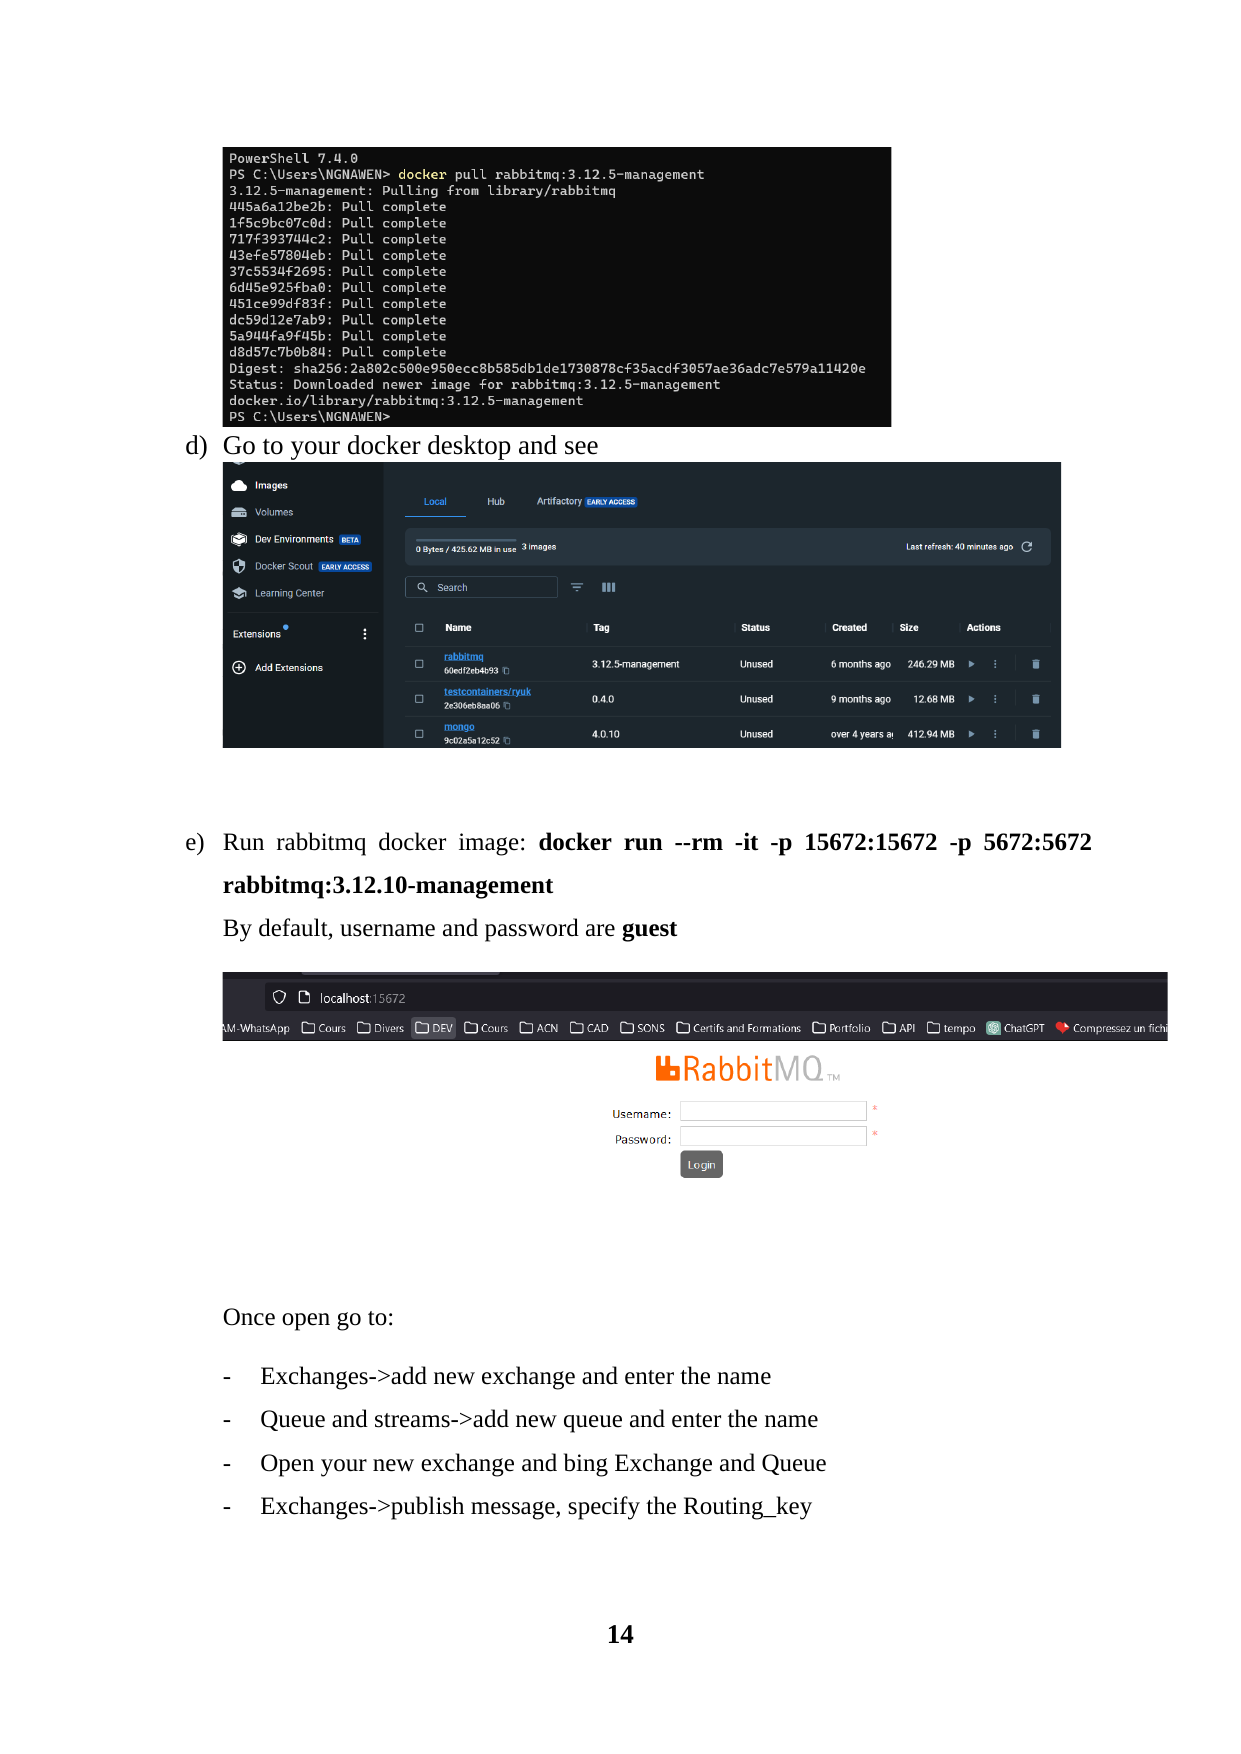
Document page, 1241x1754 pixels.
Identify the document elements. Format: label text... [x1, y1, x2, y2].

text Once open go to: [223, 1302, 1093, 1330]
picture [222, 147, 892, 427]
list Exchanges->add new exchange and enter the name [223, 1361, 1093, 1390]
list By default, username and password are guest [223, 913, 1093, 942]
list Open your new exchange and bing Exchange and Queue [223, 1448, 1093, 1476]
picture [222, 972, 1168, 1270]
list Run rabbitmq docker image: docker run --rm -it -p 15672:15672 -p 5672:5672 rabbitmq:3.12.10-management [185, 827, 1093, 898]
list Exchanges->publish message, specify the Routing_key [223, 1491, 1093, 1519]
list Queue and streams->add new queue and enter the name [223, 1404, 1093, 1433]
picture [222, 462, 1062, 748]
list Go to your docker desktop and see [185, 429, 1093, 460]
